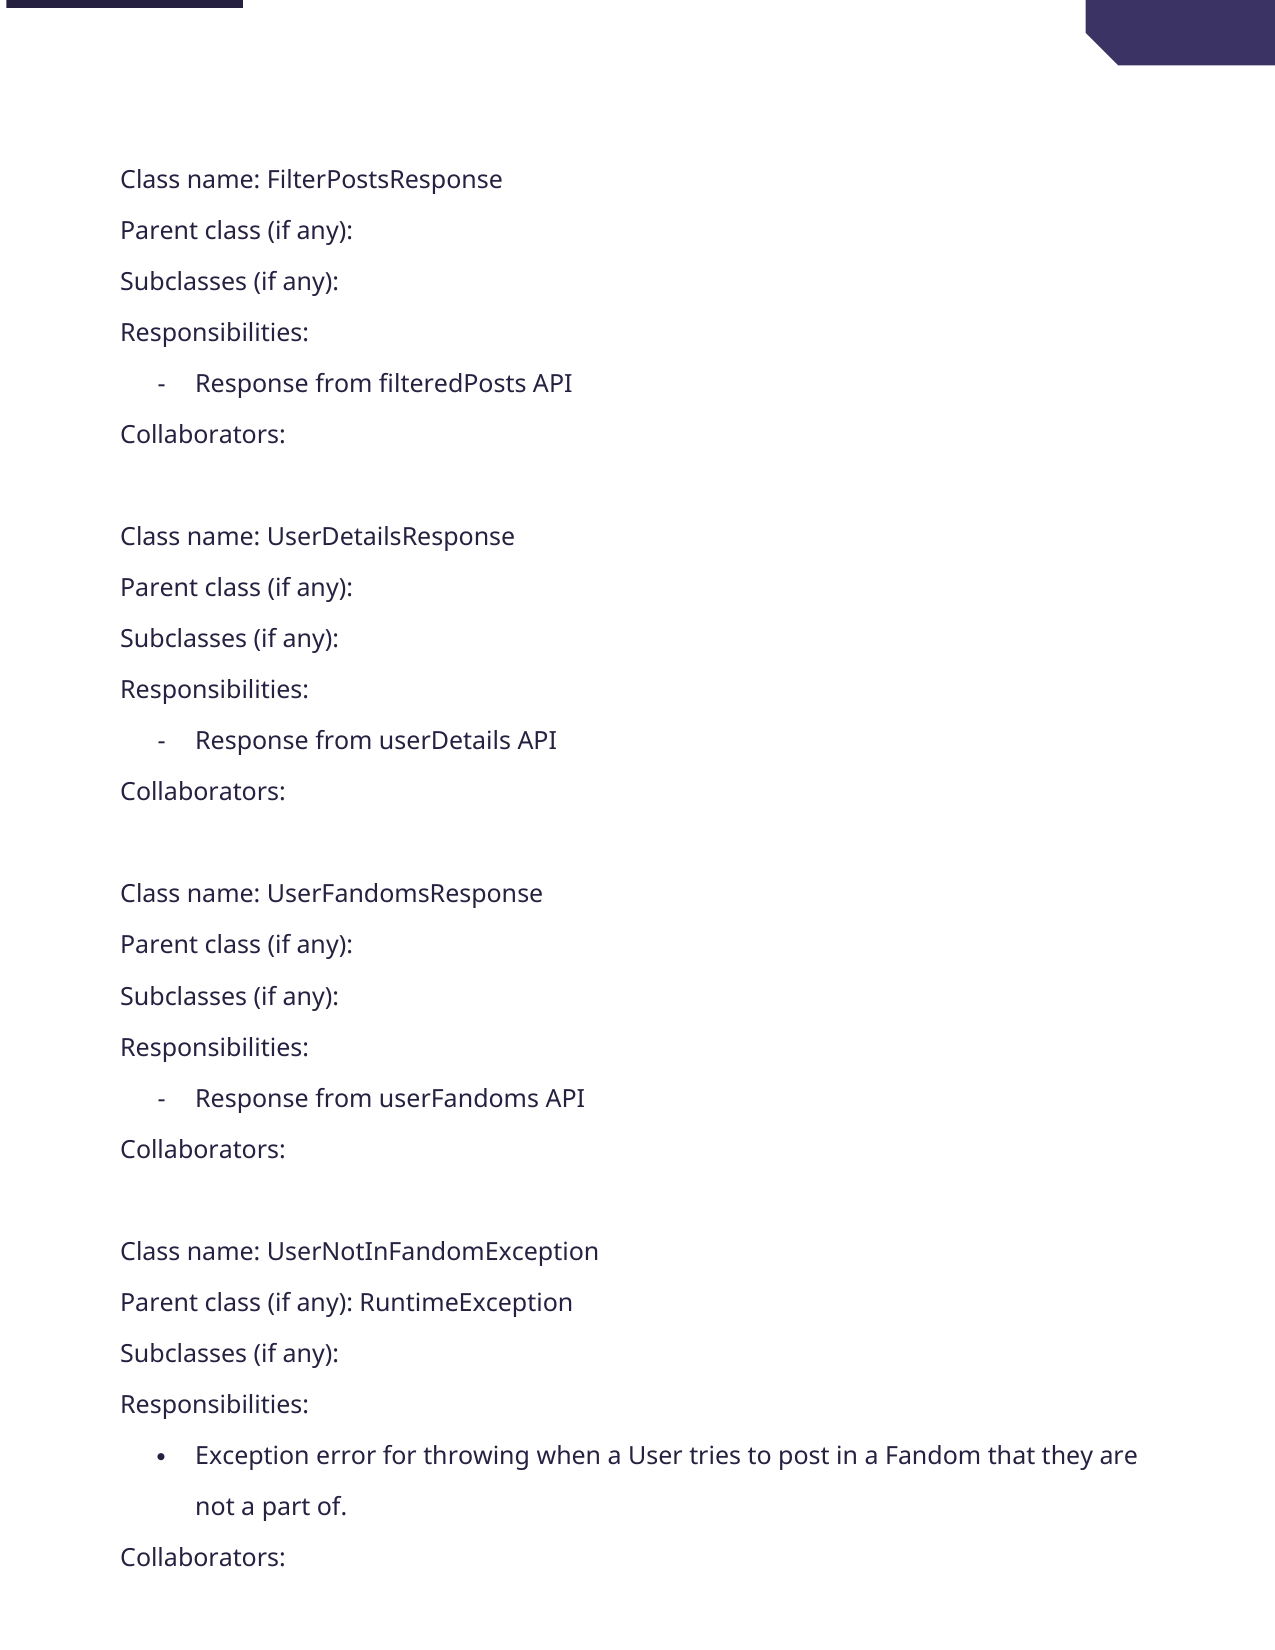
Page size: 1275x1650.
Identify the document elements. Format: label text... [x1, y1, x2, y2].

list Response from filteredPosts API [157, 366, 1155, 400]
text Subclasses (if any): [120, 978, 1155, 1012]
text Collaborators: [120, 417, 1155, 451]
list Response from userDetails API [157, 723, 1155, 757]
text Responsibilities: [120, 672, 1155, 706]
list Response from userFandoms API [157, 1080, 1155, 1114]
text Subclasses (if any): [120, 621, 1155, 655]
text Collaborators: [120, 774, 1155, 808]
text Collaborators: [120, 1539, 1155, 1574]
list Exception error for throwing when a User tries to post in a Fandom that they are not a part of. [157, 1437, 1155, 1523]
text Responsibilities: [120, 314, 1155, 349]
text Parent class (if any): [120, 927, 1155, 961]
text Parent class (if any): [120, 212, 1155, 247]
text Collaborators: [120, 1131, 1155, 1165]
text Subclasses (if any): [120, 263, 1155, 298]
text Class name: UserFandomsResponse [120, 876, 1155, 910]
text Responsibilities: [120, 1029, 1155, 1063]
text Parent class (if any): [120, 570, 1155, 604]
text Class name: UserDetailsResponse [120, 519, 1155, 553]
text Class name: UserNotInFandomException Parent class (if any): RuntimeException Subclasses (if any): Responsibilities: [120, 1233, 1155, 1421]
text Class name: FilterPostsResponse [120, 161, 1155, 196]
